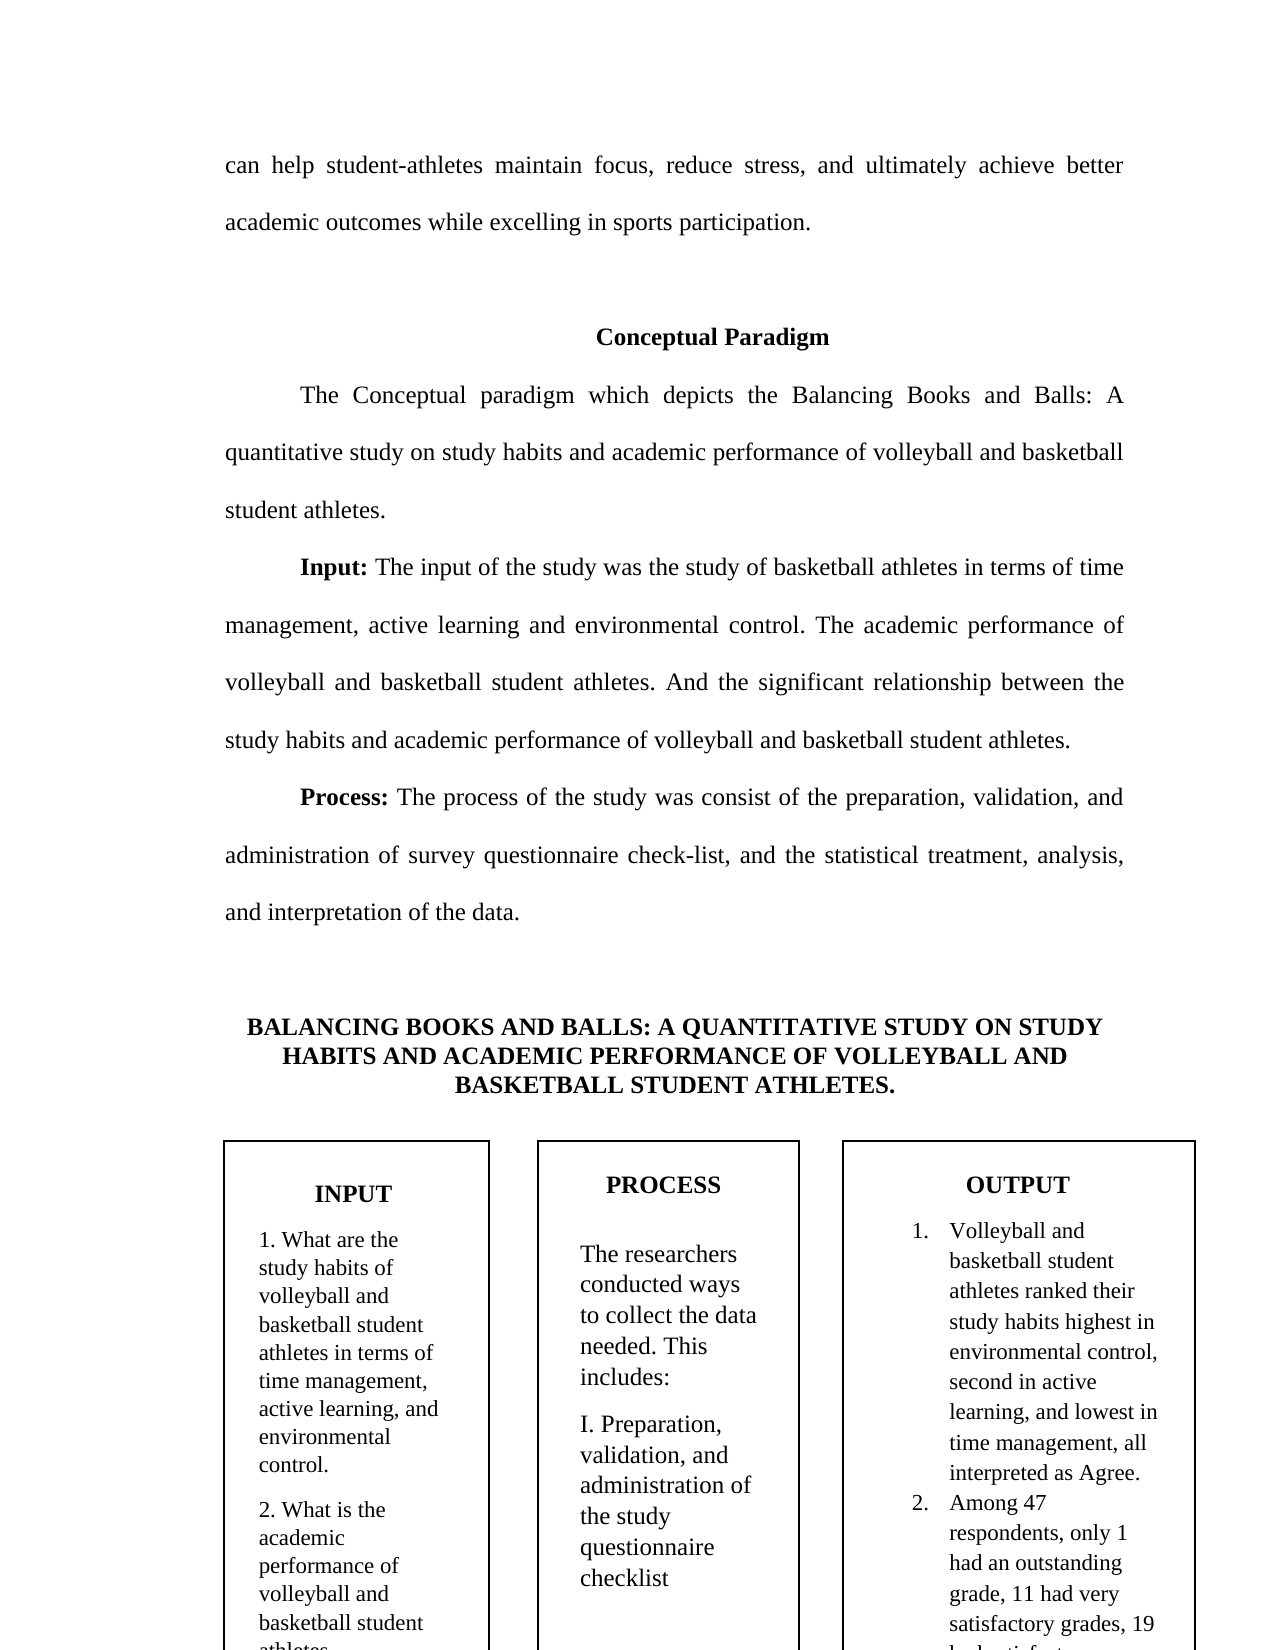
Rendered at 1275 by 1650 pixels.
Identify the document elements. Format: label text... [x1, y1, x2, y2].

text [225, 150, 1125, 236]
text Input: The input of the study was the study of basketball athletes in terms of time management, active learning and environmental control. The academic performance of volleyball and basketball student athletes. And the significant relationship between the study habits and academic performance of volleyball and basketball student athletes. [225, 552, 1125, 754]
text Conceptual Paradigm [225, 322, 1125, 351]
text The Conceptual paradigm which depicts the Balancing Books and Balls: A quantitative study on study habits and academic performance of volleyball and basketball student athletes. [225, 380, 1125, 524]
text Process: The process of the study was consist of the preparation, validation, and administration of survey questionnaire check-list, and the statistical treatment, analysis, and interpretation of the data. [225, 782, 1125, 926]
text BALANCING BOOKS AND BALLS: A QUANTITATIVE STUDY ON STUDY HABITS AND ACADEMIC PERFORMANCE OF VOLLEYBALL AND BASKETBALL STUDENT ATHLETES. [225, 1012, 1125, 1099]
